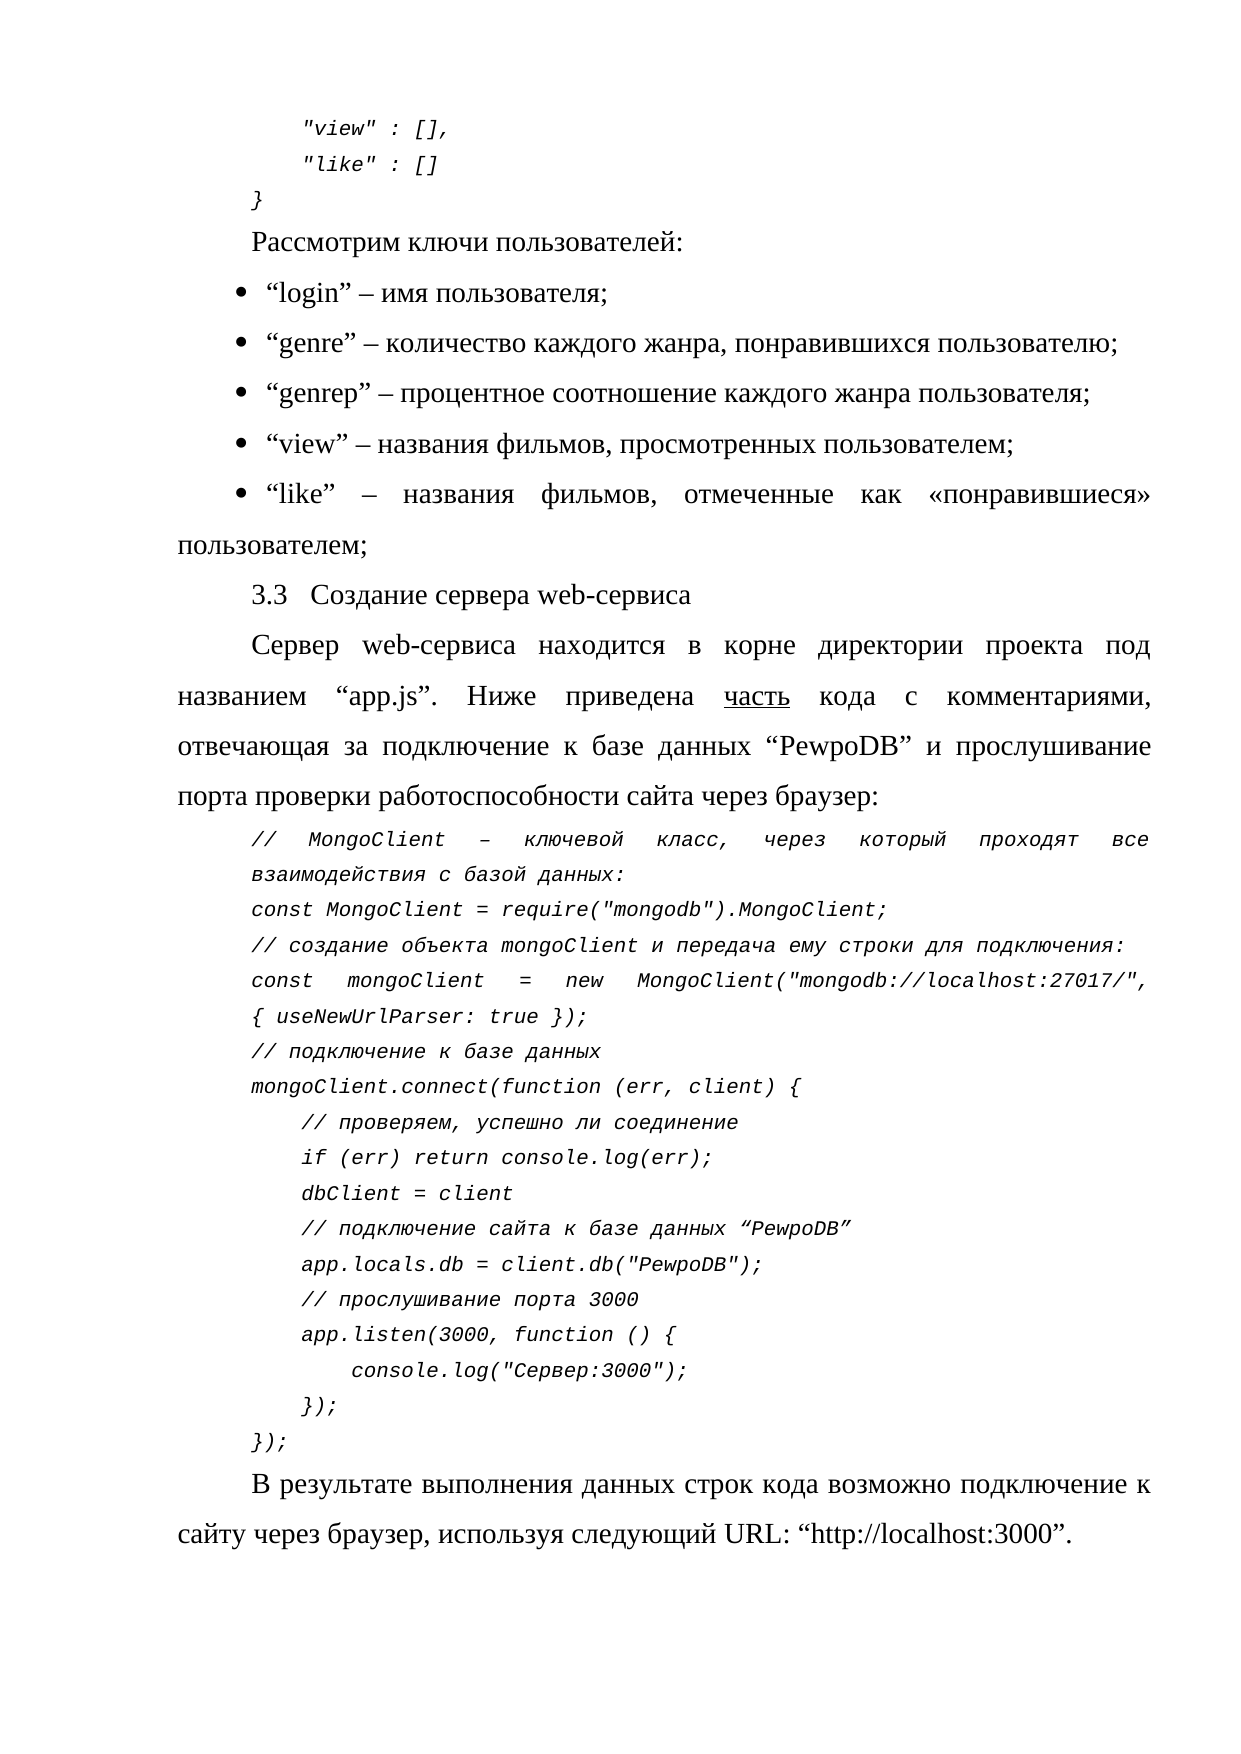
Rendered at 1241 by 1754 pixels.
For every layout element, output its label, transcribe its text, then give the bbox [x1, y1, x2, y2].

text // MongoClient – ключевой класс, через который проходят все взаимодействия с базой данных: [251, 829, 1152, 888]
text // подключение к базе данных [251, 1041, 1152, 1065]
text const mongoClient = new MongoClient("mongodb://localhost:27017/", { useNewUrlParser: true }); [251, 970, 1152, 1029]
text mongoClient.connect(function (err, client) { [251, 1077, 1152, 1100]
text dbClient = client [251, 1183, 1152, 1206]
text } [251, 189, 1152, 213]
text “view” – названия фильмов, просмотренных пользователем; [177, 426, 1152, 459]
text “login” – имя пользователя; [177, 275, 1152, 308]
text Рассмотрим ключи пользователей: [177, 224, 1152, 258]
text app.listen(3000, function () { [251, 1324, 1152, 1348]
text “like” – названия фильмов, отмеченные как «понравившиеся» пользователем; [177, 476, 1152, 560]
text const MongoClient = require("mongodb").MongoClient; [251, 899, 1152, 923]
text "view" : [], [251, 118, 1152, 142]
text // подключение сайта к базе данных “PewpoDB” [251, 1218, 1152, 1242]
text // прослушивание порта 3000 [251, 1289, 1152, 1313]
text "like" : [] [251, 153, 1152, 177]
text }); [251, 1395, 1152, 1419]
text }); [251, 1431, 1152, 1454]
text app.locals.db = client.db("PewpoDB"); [251, 1254, 1152, 1277]
text console.log("Сервер:3000"); [251, 1360, 1152, 1383]
text // проверяем, успешно ли соединение [251, 1112, 1152, 1136]
text // создание объекта mongoClient и передача ему строки для подключения: [251, 935, 1152, 958]
text if (err) return console.log(err); [251, 1147, 1152, 1171]
text В результате выполнения данных строк кода возможно подключение к сайту через браузер, используя следующий URL: “http://localhost:3000”. [177, 1466, 1152, 1550]
text “genrep” – процентное соотношение каждого жанра пользователя; [177, 376, 1152, 409]
subtitle Создание сервера web-сервиса [177, 577, 1152, 611]
text Сервер web-сервиса находится в корне директории проекта под названием “app.js”. Ниже приведена часть кода с комментариями, отвечающая за подключение к базе данных “PewpoDB” и прослушивание порта проверки работоспособности сайта через браузер: [177, 627, 1152, 812]
text “genre” – количество каждого жанра, понравившихся пользователю; [177, 325, 1152, 359]
